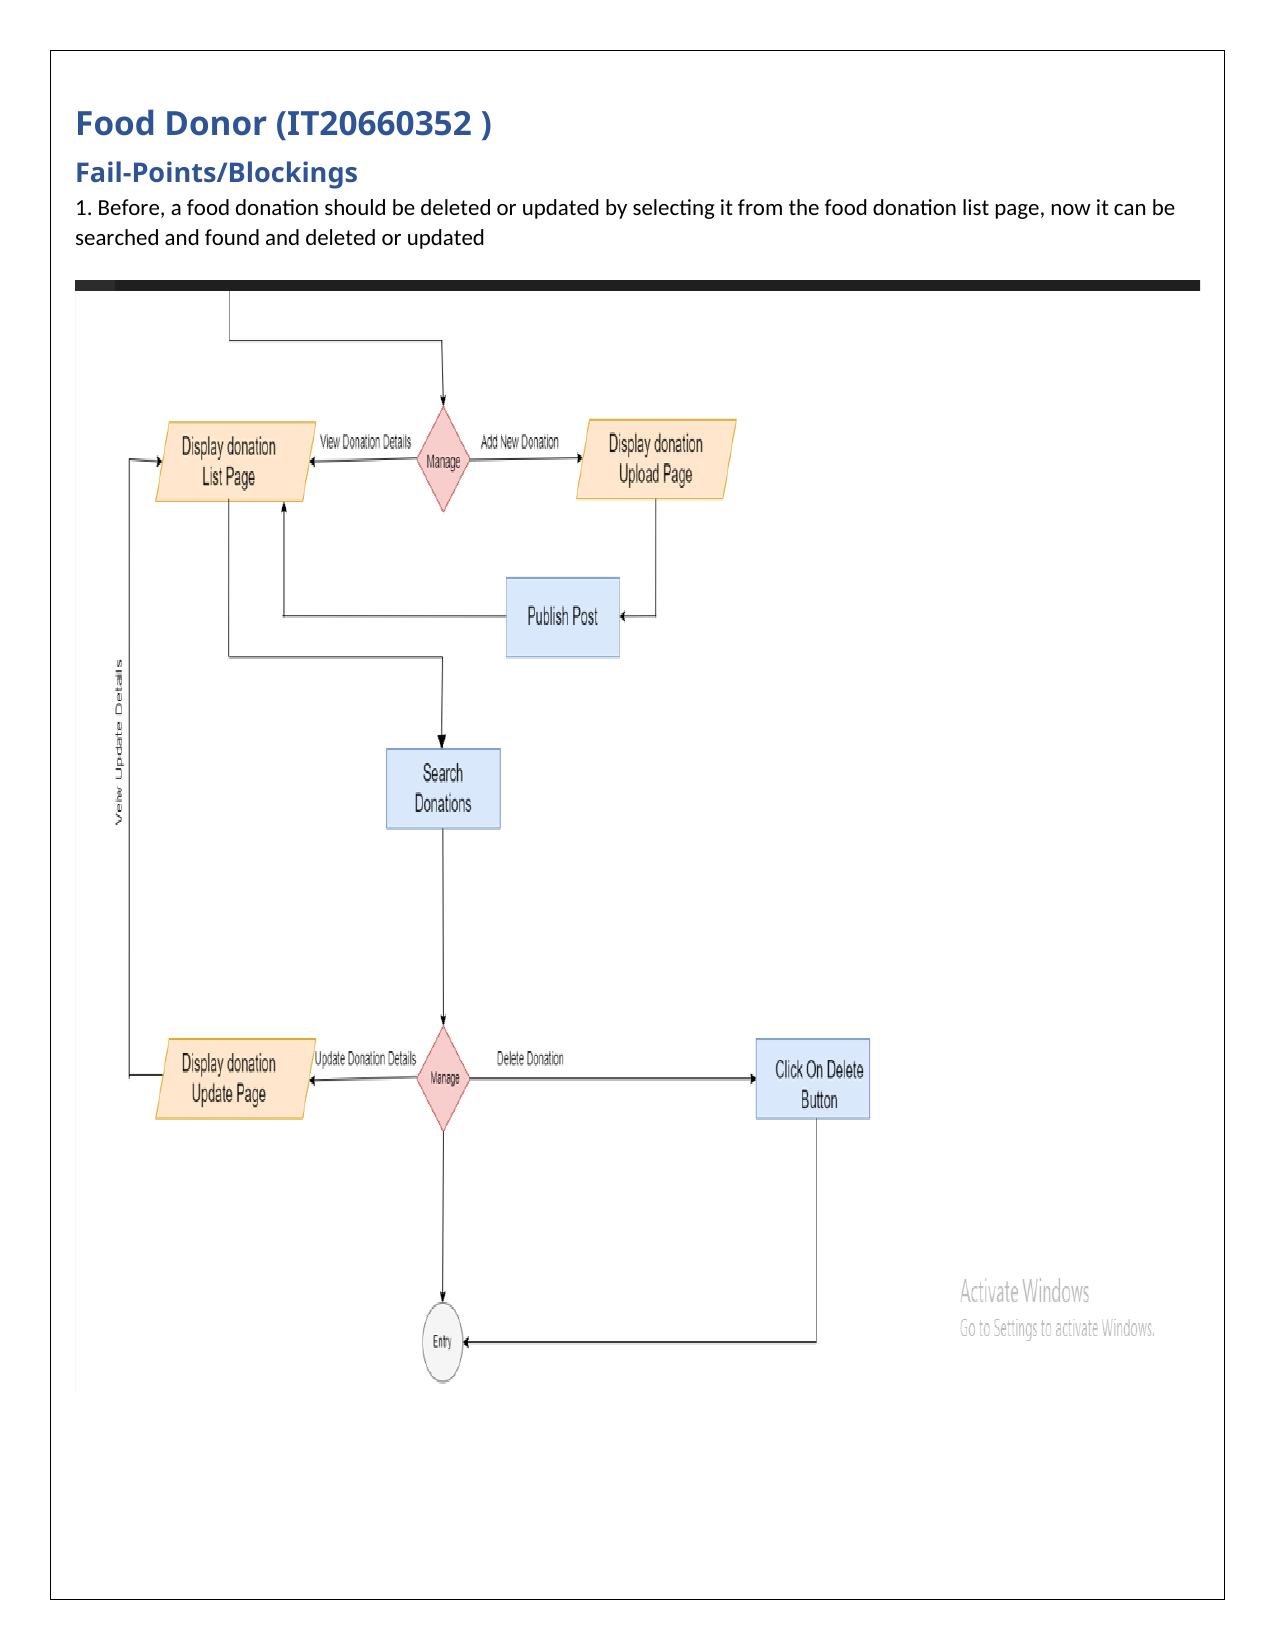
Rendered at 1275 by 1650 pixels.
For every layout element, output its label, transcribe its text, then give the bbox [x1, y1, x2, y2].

subtitle Food Donor (IT20660352 ) [75, 100, 1200, 145]
text 1. Before, a food donation should be deleted or updated by selecting it from the food donation list page, now it can be searched and found and deleted or updated [75, 193, 1200, 251]
picture [75, 280, 1200, 1395]
subtitle Fail-Points/Blockings [75, 153, 1200, 190]
